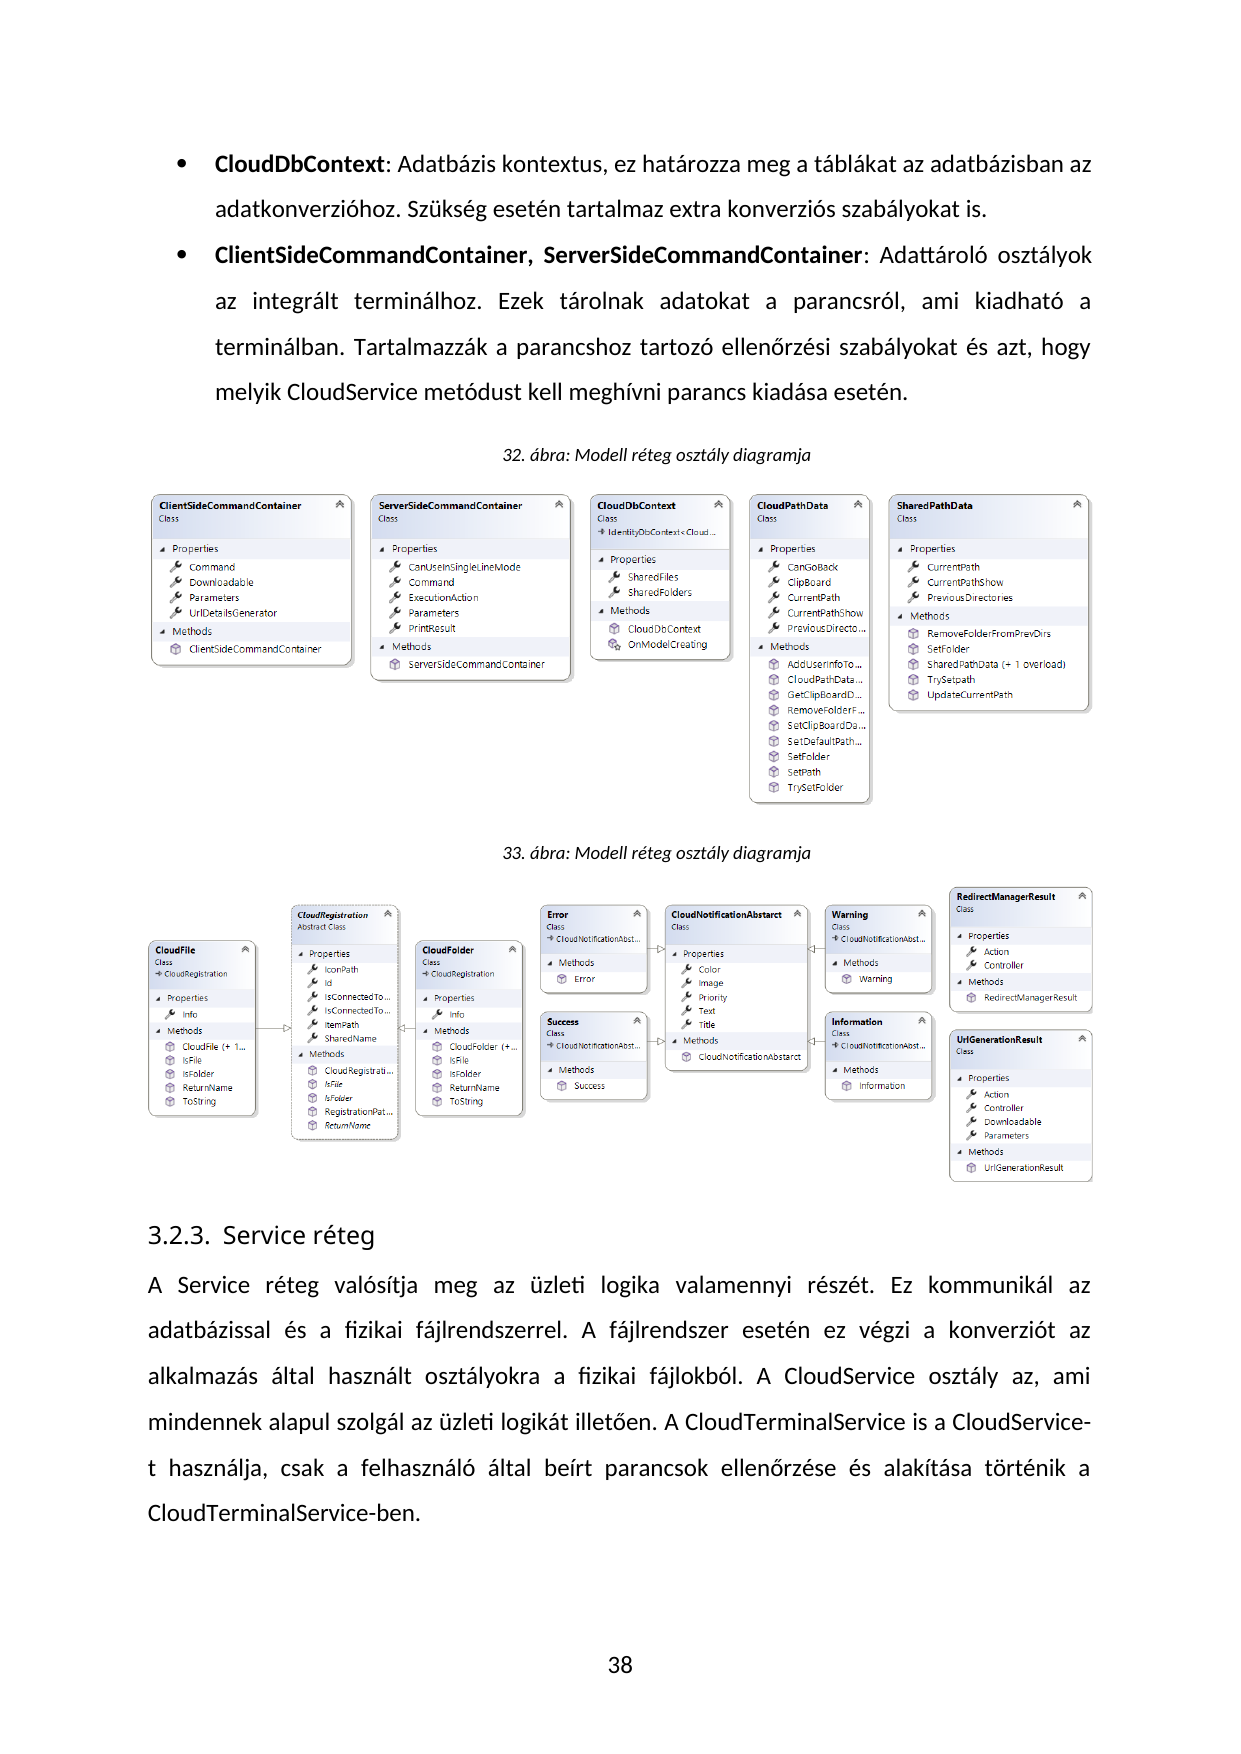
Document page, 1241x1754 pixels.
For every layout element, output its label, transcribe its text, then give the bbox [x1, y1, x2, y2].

picture [147, 486, 1093, 805]
list CloudDbContext: Adatbázis kontextus, ez határozza meg a táblákat az adatbázisban az adatkonverzióhoz. Szükség esetén tartalmaz extra konverziós szabályokat is. [177, 148, 1092, 224]
text 33. ábra: Modell réteg osztály diagramja [223, 841, 1092, 864]
text A Service réteg valósítja meg az üzleti logika valamennyi részét. Ez kommunikál az adatbázissal és a fizikai fájlrendszerrel. A fájlrendszer esetén ez végzi a konverziót az alkalmazás által használt osztályokra a fizikai fájlokból. A CloudService osztály az, ami mindennek alapul szolgál az üzleti logikát illetően. A CloudTerminalService is a CloudService-t használja, csak a felhasználó által beírt parancsok ellenőrzése és alakítása történik a CloudTerminalService-ben. [148, 1269, 1092, 1528]
list ClientSideCommandContainer, ServerSideCommandContainer: Adattároló osztályok az integrált terminálhoz. Ezek tárolnak adatokat a parancsról, ami kiadható a terminálban. Tartalmazzák a parancshoz tartozó ellenőrzési szabályokat és azt, hogy melyik CloudService metódust kell meghívni parancs kiadása esetén. [177, 239, 1092, 407]
subtitle Service réteg [148, 1218, 1092, 1252]
text 32. ábra: Modell réteg osztály diagramja [223, 443, 1092, 466]
picture [147, 884, 1093, 1182]
